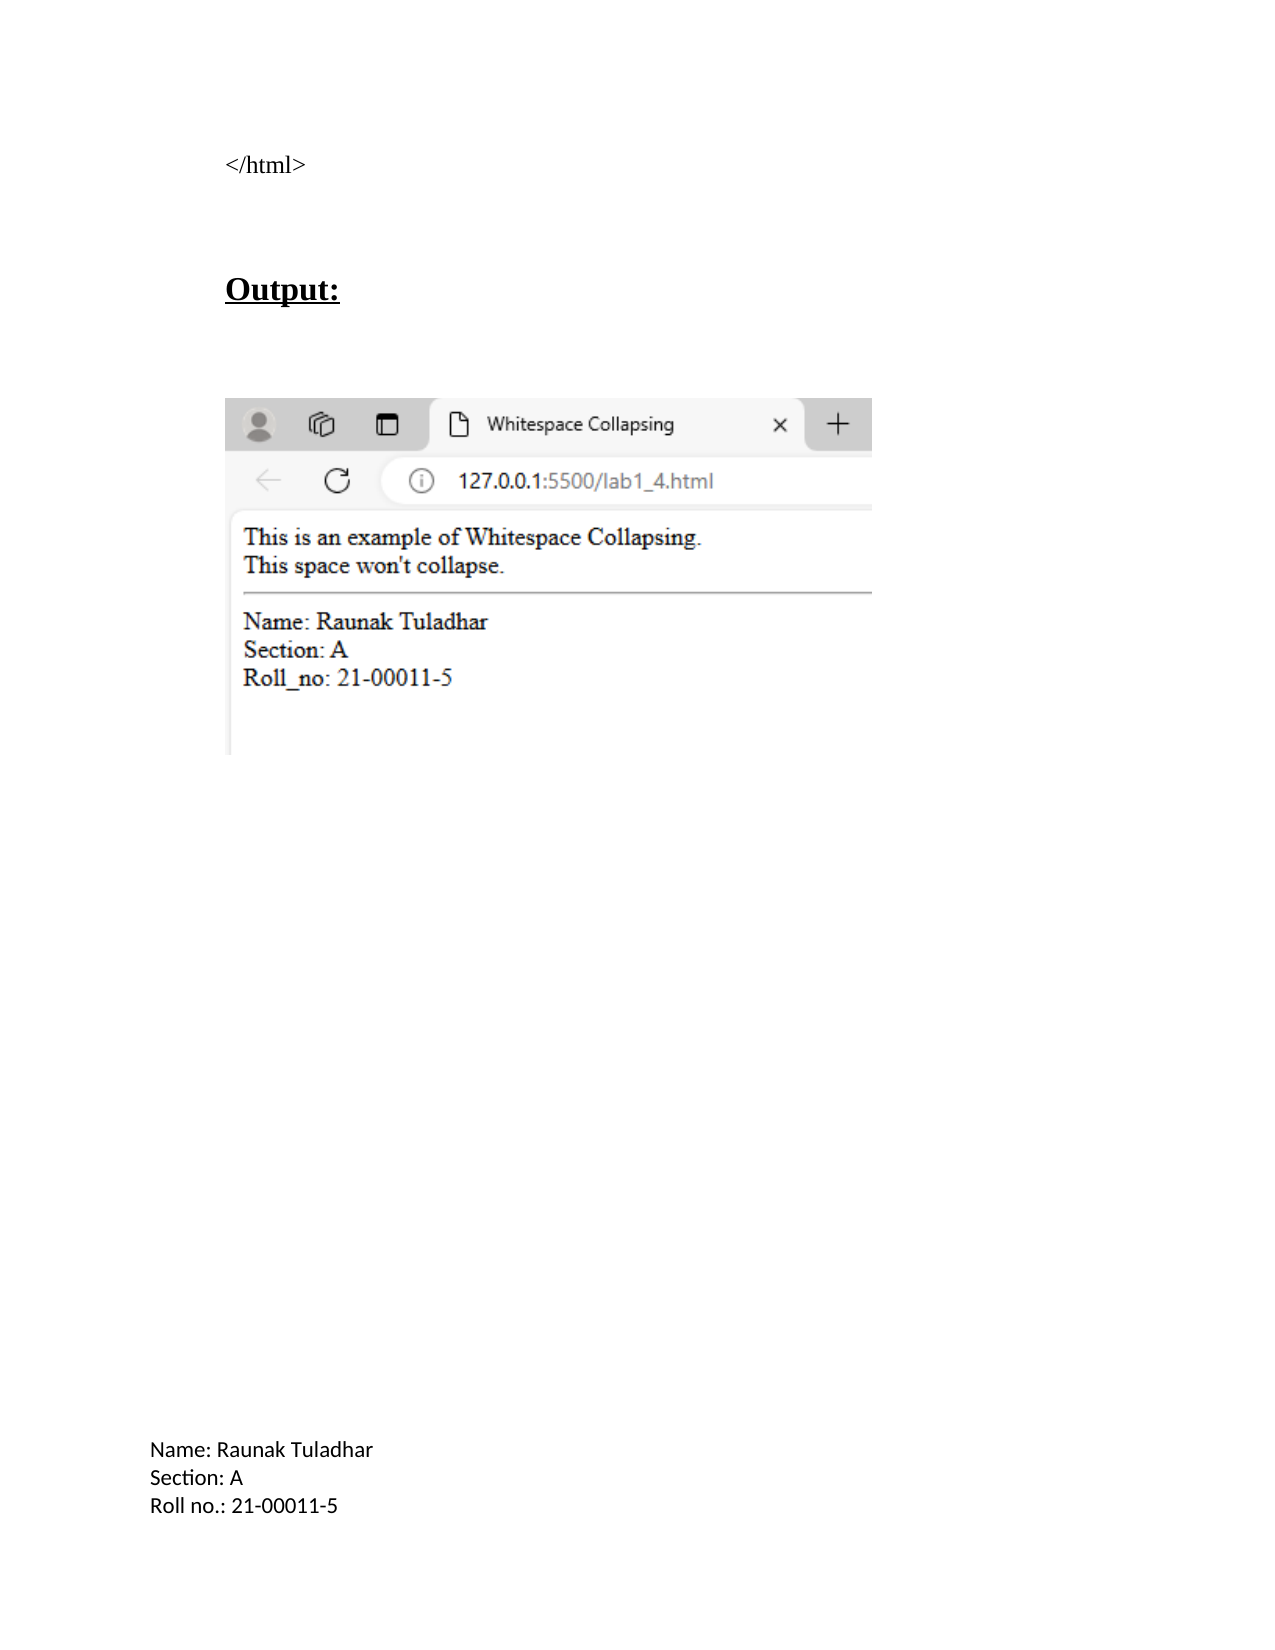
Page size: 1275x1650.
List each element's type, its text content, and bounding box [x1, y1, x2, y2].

text </html> [225, 150, 1125, 179]
text Output: [225, 269, 1125, 307]
picture [225, 398, 872, 755]
